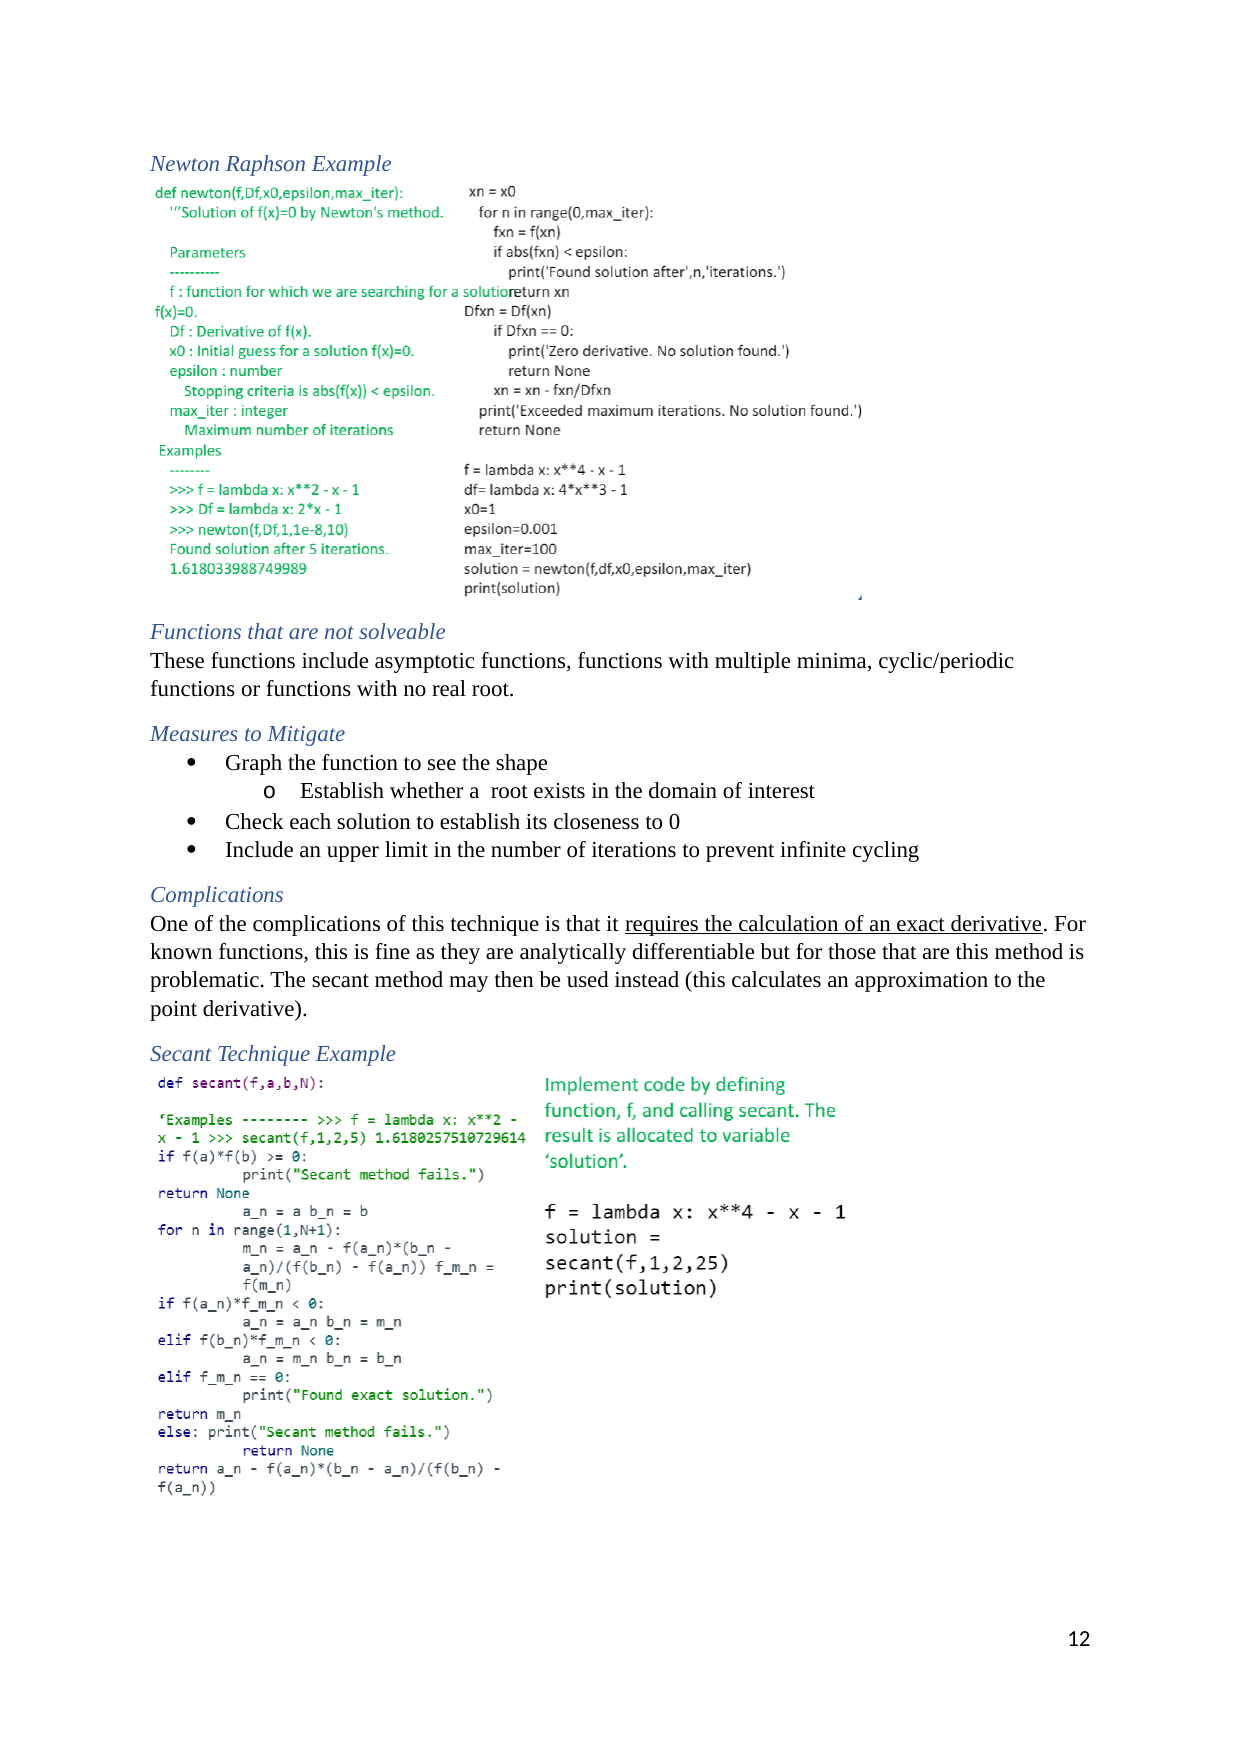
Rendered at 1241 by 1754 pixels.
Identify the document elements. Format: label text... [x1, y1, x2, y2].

subtitle Complications [150, 881, 1090, 908]
picture [150, 178, 862, 600]
subtitle Measures to Mitigate [150, 720, 1090, 747]
list Establish whether a root exists in the domain of interest [262, 777, 1090, 806]
picture [150, 1068, 860, 1499]
list Graph the function to see the shape [187, 749, 1090, 775]
list Check each solution to establish its closeness to 0 [187, 808, 1090, 834]
subtitle Secant Technique Example [150, 1040, 1090, 1066]
text One of the complications of this technique is that it requires the calculation of an exact derivative. For known functions, this is fine as they are analytically differentiable but for those that are this method is problematic. The secant method may then be used instead (this calculates an approximation to the point derivative). [150, 910, 1090, 1021]
subtitle Newton Raphson Example [150, 150, 1090, 176]
subtitle Functions that are not solveable [150, 618, 1090, 645]
text These functions include asymptotic functions, functions with multiple minima, cyclic/periodic functions or functions with no real root. [150, 647, 1090, 702]
list Include an upper limit in the number of iterations to prevent infinite cycling [187, 836, 1090, 862]
